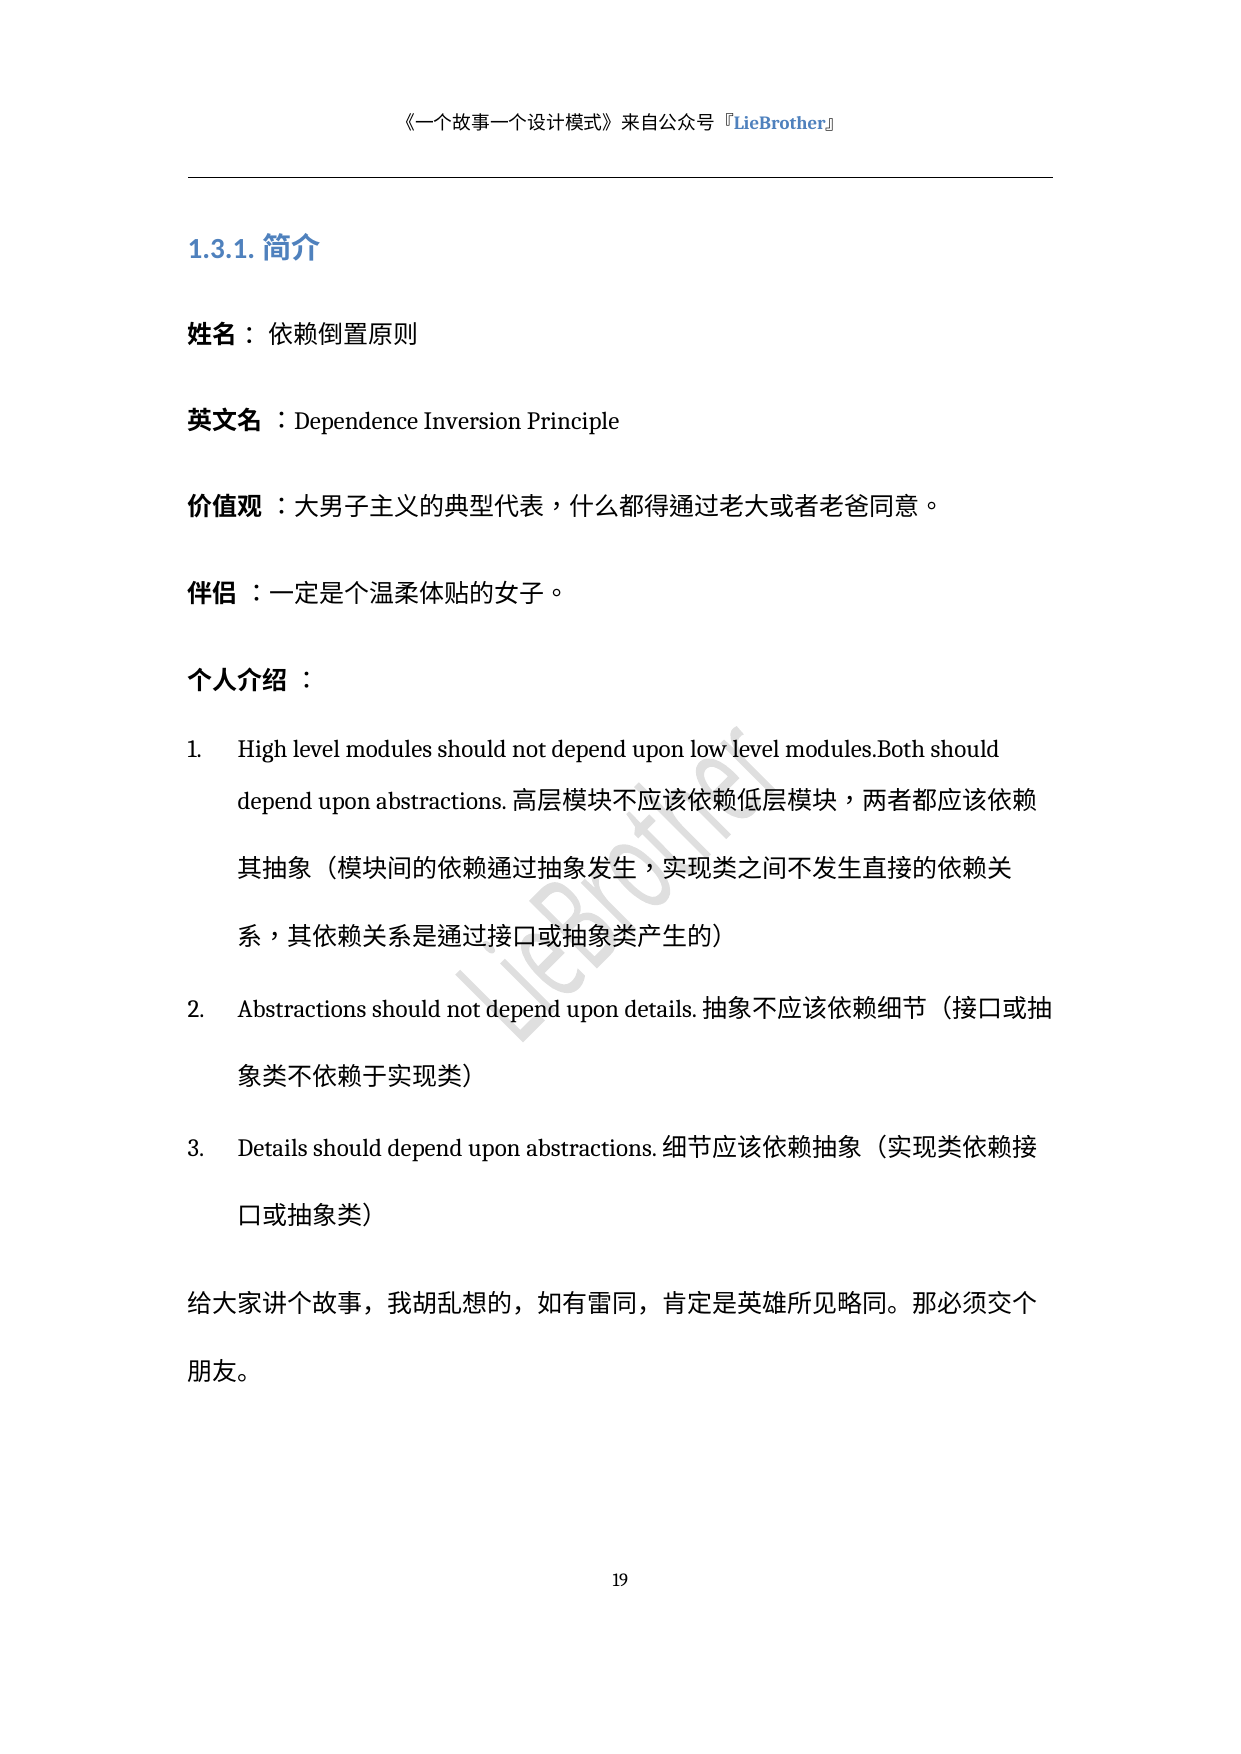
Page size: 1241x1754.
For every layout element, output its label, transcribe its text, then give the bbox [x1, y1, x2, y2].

list High level modules should not depend upon low level modules.Both should depend upon abstractions. 高层模块不应该依赖低层模块，两者都应该依赖其抽象（模块间的依赖通过抽象发生，实现类之间不发生直接的依赖关系，其依赖关系是通过接口或抽象类产生的） [187, 732, 1053, 970]
text 给大家讲个故事，我胡乱想的，如有雷同，肯定是英雄所见略同。那必须交个朋友。 [187, 1268, 1053, 1403]
text 英文名 ：Dependence Inversion Principle [187, 385, 1053, 453]
list Details should depend upon abstractions. 细节应该依赖抽象（实现类依赖接口或抽象类） [187, 1113, 1053, 1249]
text 姓名 ：依赖倒置原则 [187, 299, 1053, 367]
text 个人介绍 ： [187, 645, 1053, 713]
list Abstractions should not depend upon details. 抽象不应该依赖细节（接口或抽象类不依赖于实现类） [187, 973, 1053, 1109]
text 伴侣 ：一定是个温柔体贴的女子。 [187, 559, 1053, 627]
text 价值观 ：大男子主义的典型代表，什么都得通过老大或者老爸同意。 [187, 472, 1053, 540]
subtitle 1.3.1. 简介 [187, 212, 1053, 280]
